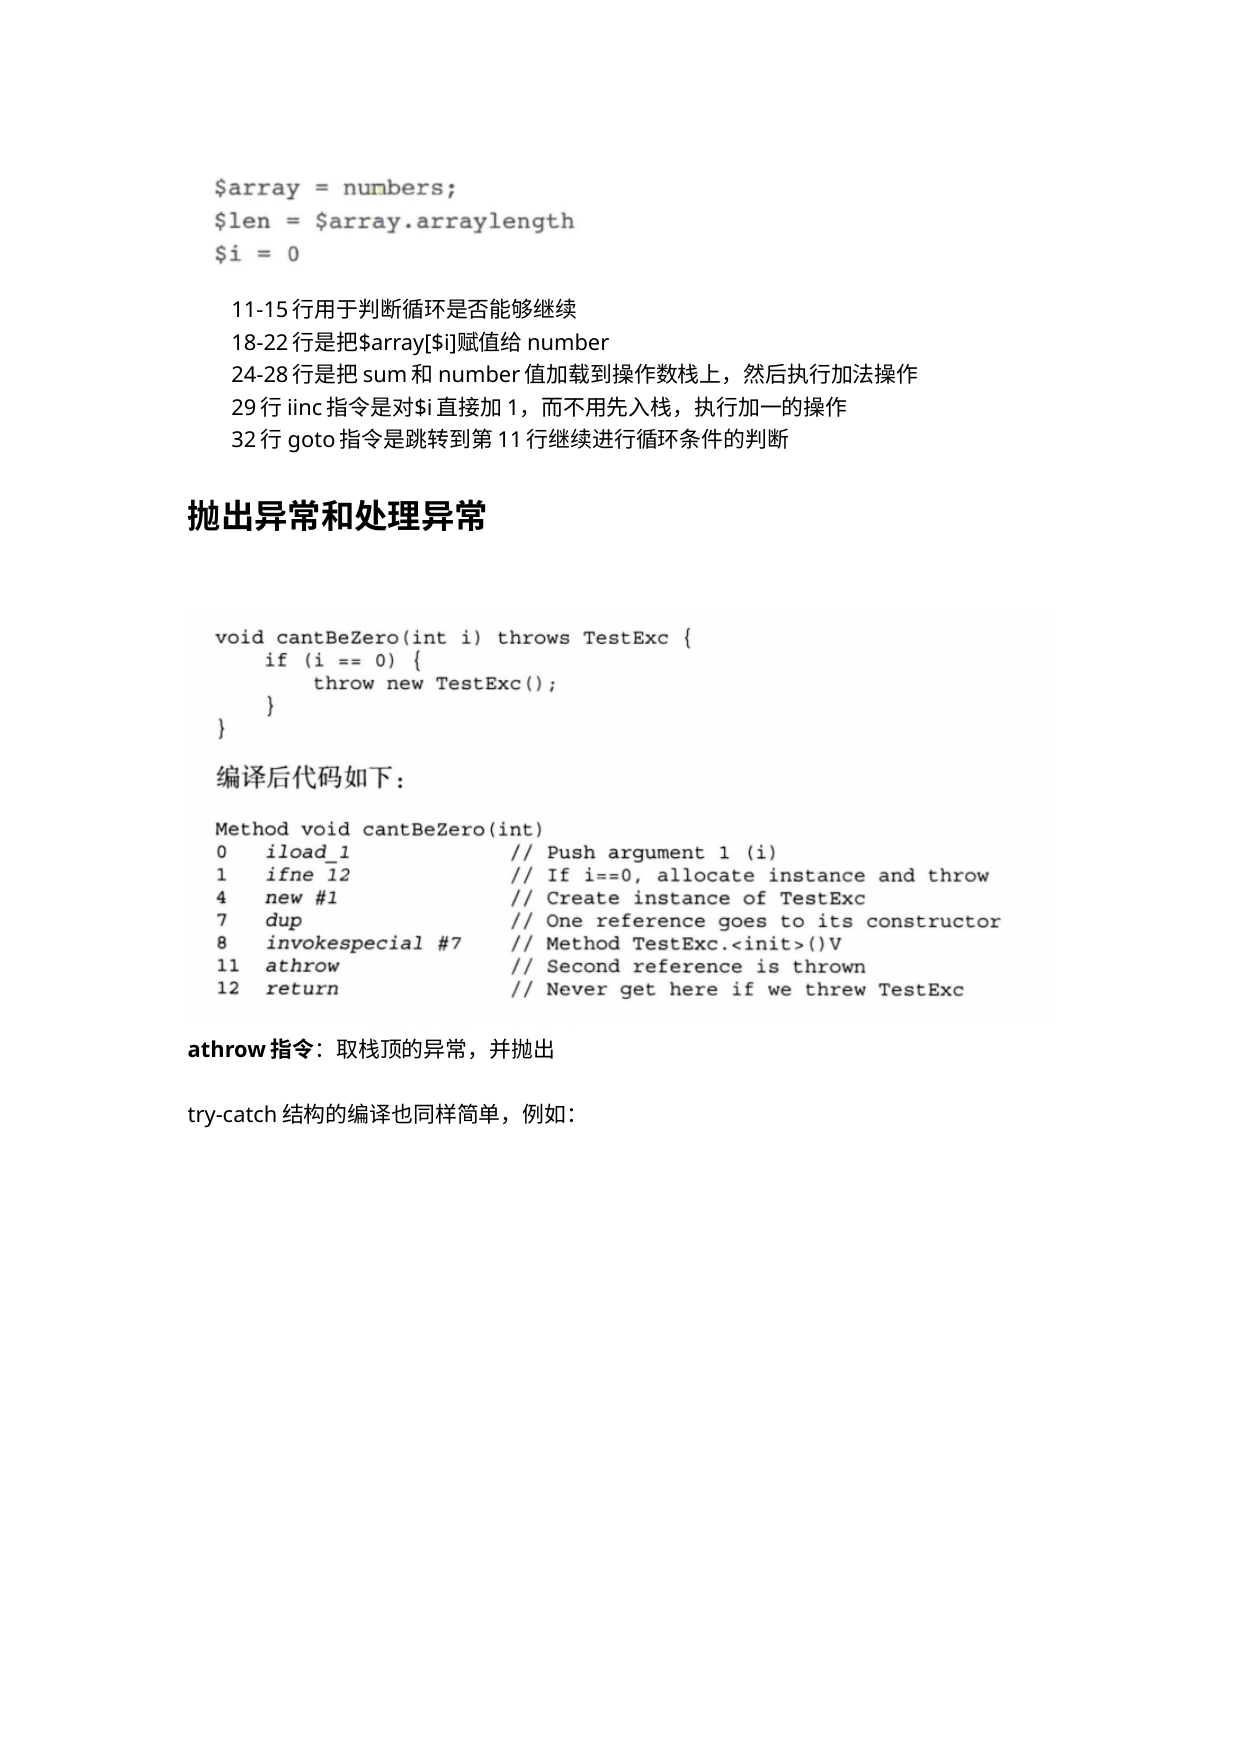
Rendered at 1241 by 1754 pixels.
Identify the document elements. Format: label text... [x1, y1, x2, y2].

subtitle 抛出异常和处理异常 [187, 482, 1053, 547]
text 18-22行是把$array[$i]赋值给number [187, 324, 1053, 357]
text athrow指令：取栈顶的异常，并抛出 [187, 1031, 1053, 1064]
text 32行 goto指令是跳转到第11行继续进行循环条件的判断 [187, 422, 1053, 454]
text try-catch结构的编译也同样简单，例如： [187, 1096, 1053, 1129]
picture [187, 162, 1053, 281]
text 11-15行用于判断循环是否能够继续 [187, 292, 1053, 324]
text 29行iinc指令是对$i直接加1，而不用先入栈，执行加一的操作 [187, 389, 1053, 422]
picture [187, 608, 1053, 1025]
text 24-28行是把sum和number值加载到操作数栈上，然后执行加法操作 [187, 357, 1053, 389]
